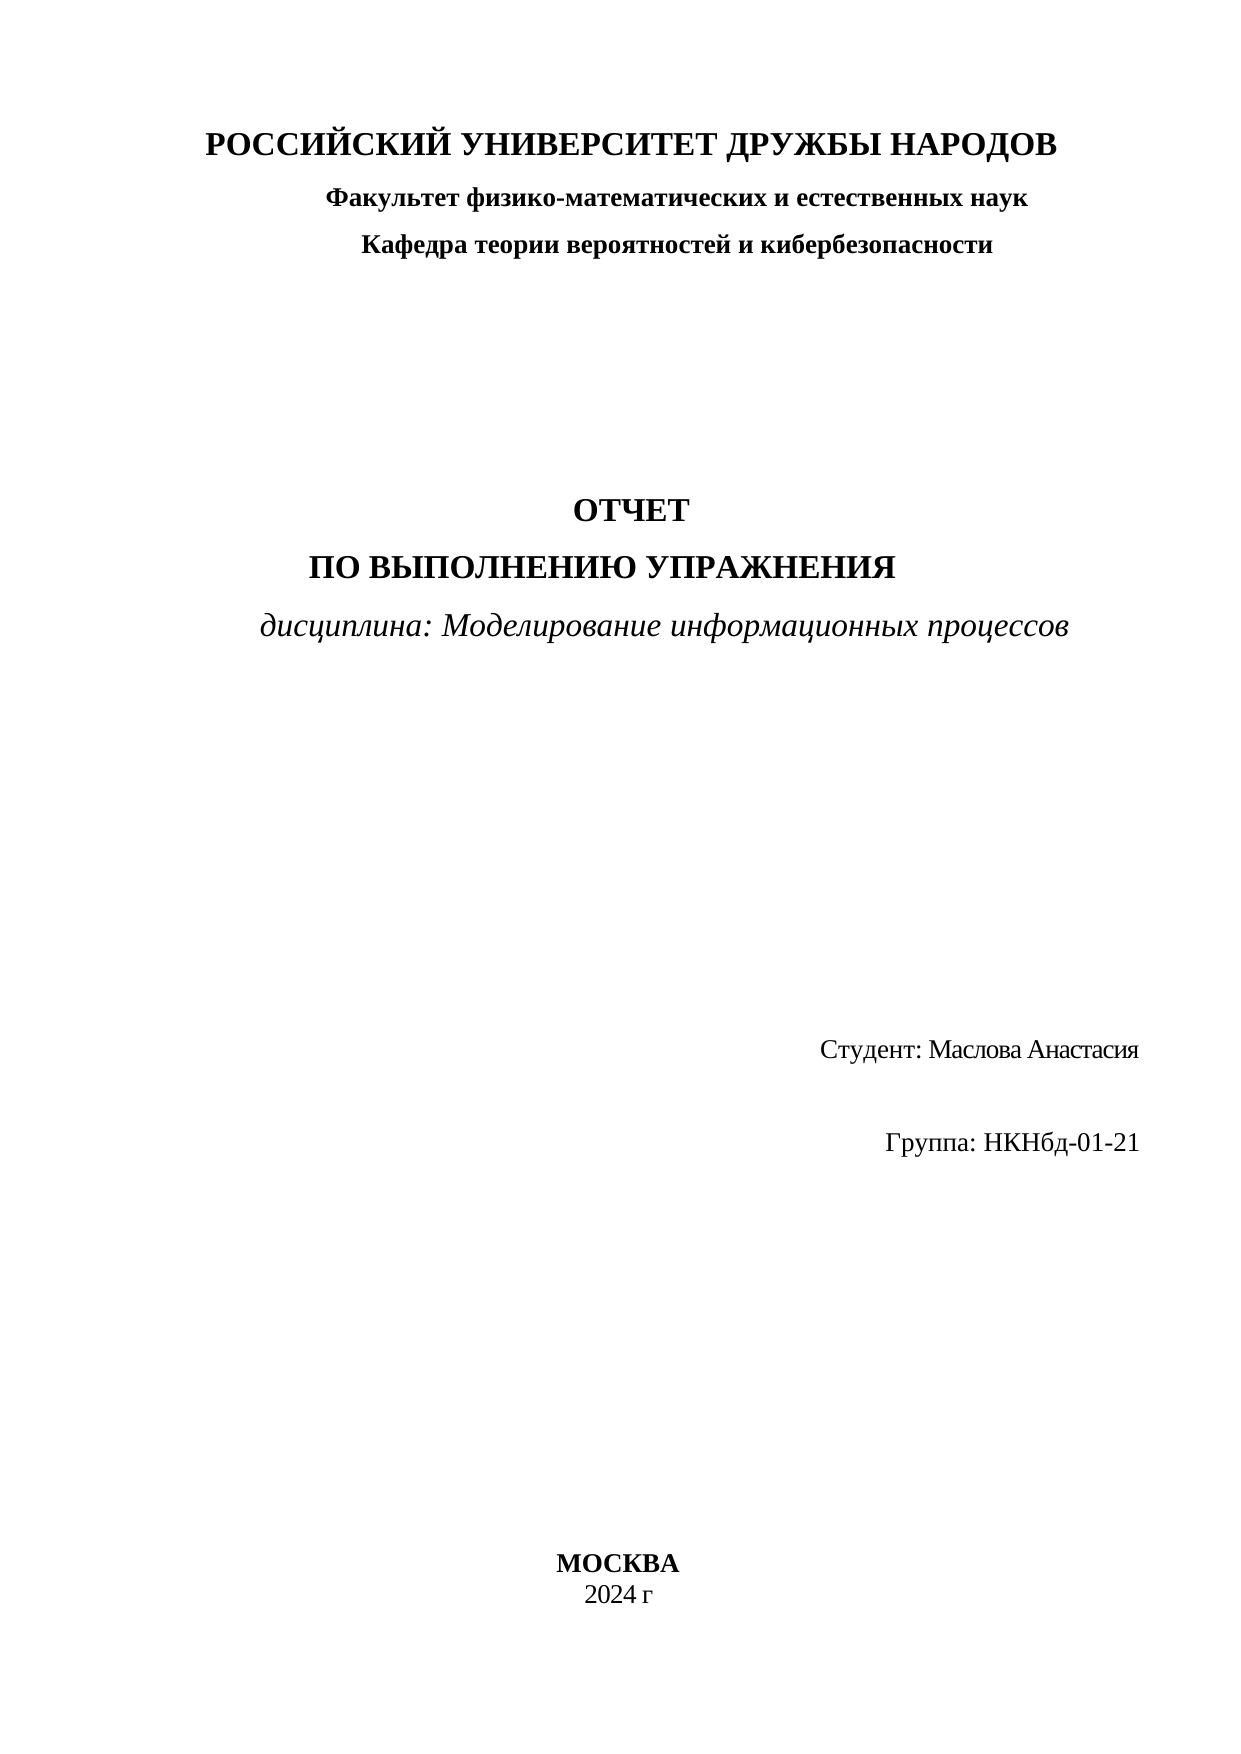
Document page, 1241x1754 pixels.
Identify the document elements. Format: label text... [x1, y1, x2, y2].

text дисциплина: Моделирование информационных процессов [130, 605, 1152, 643]
text Факультет физико-математических и естественных наук Кафедра теории вероятностей и кибербезопасности [303, 181, 1051, 259]
subtitle ОТЧЕТ [192, 490, 1070, 528]
subtitle РОССИЙСКИЙ УНИВЕРСИТЕТ ДРУЖБЫ НАРОДОВ [192, 124, 1070, 162]
text ПО ВЫПОЛНЕНИЮ УПРАЖНЕНИЯ [134, 547, 1070, 586]
text Группа: НКНбд-01-21 [662, 1126, 1140, 1157]
text 2024 г [118, 1578, 1070, 1609]
text Студент: Маслова Анастасия [662, 1033, 1140, 1064]
text МОСКВА [118, 1547, 1070, 1578]
